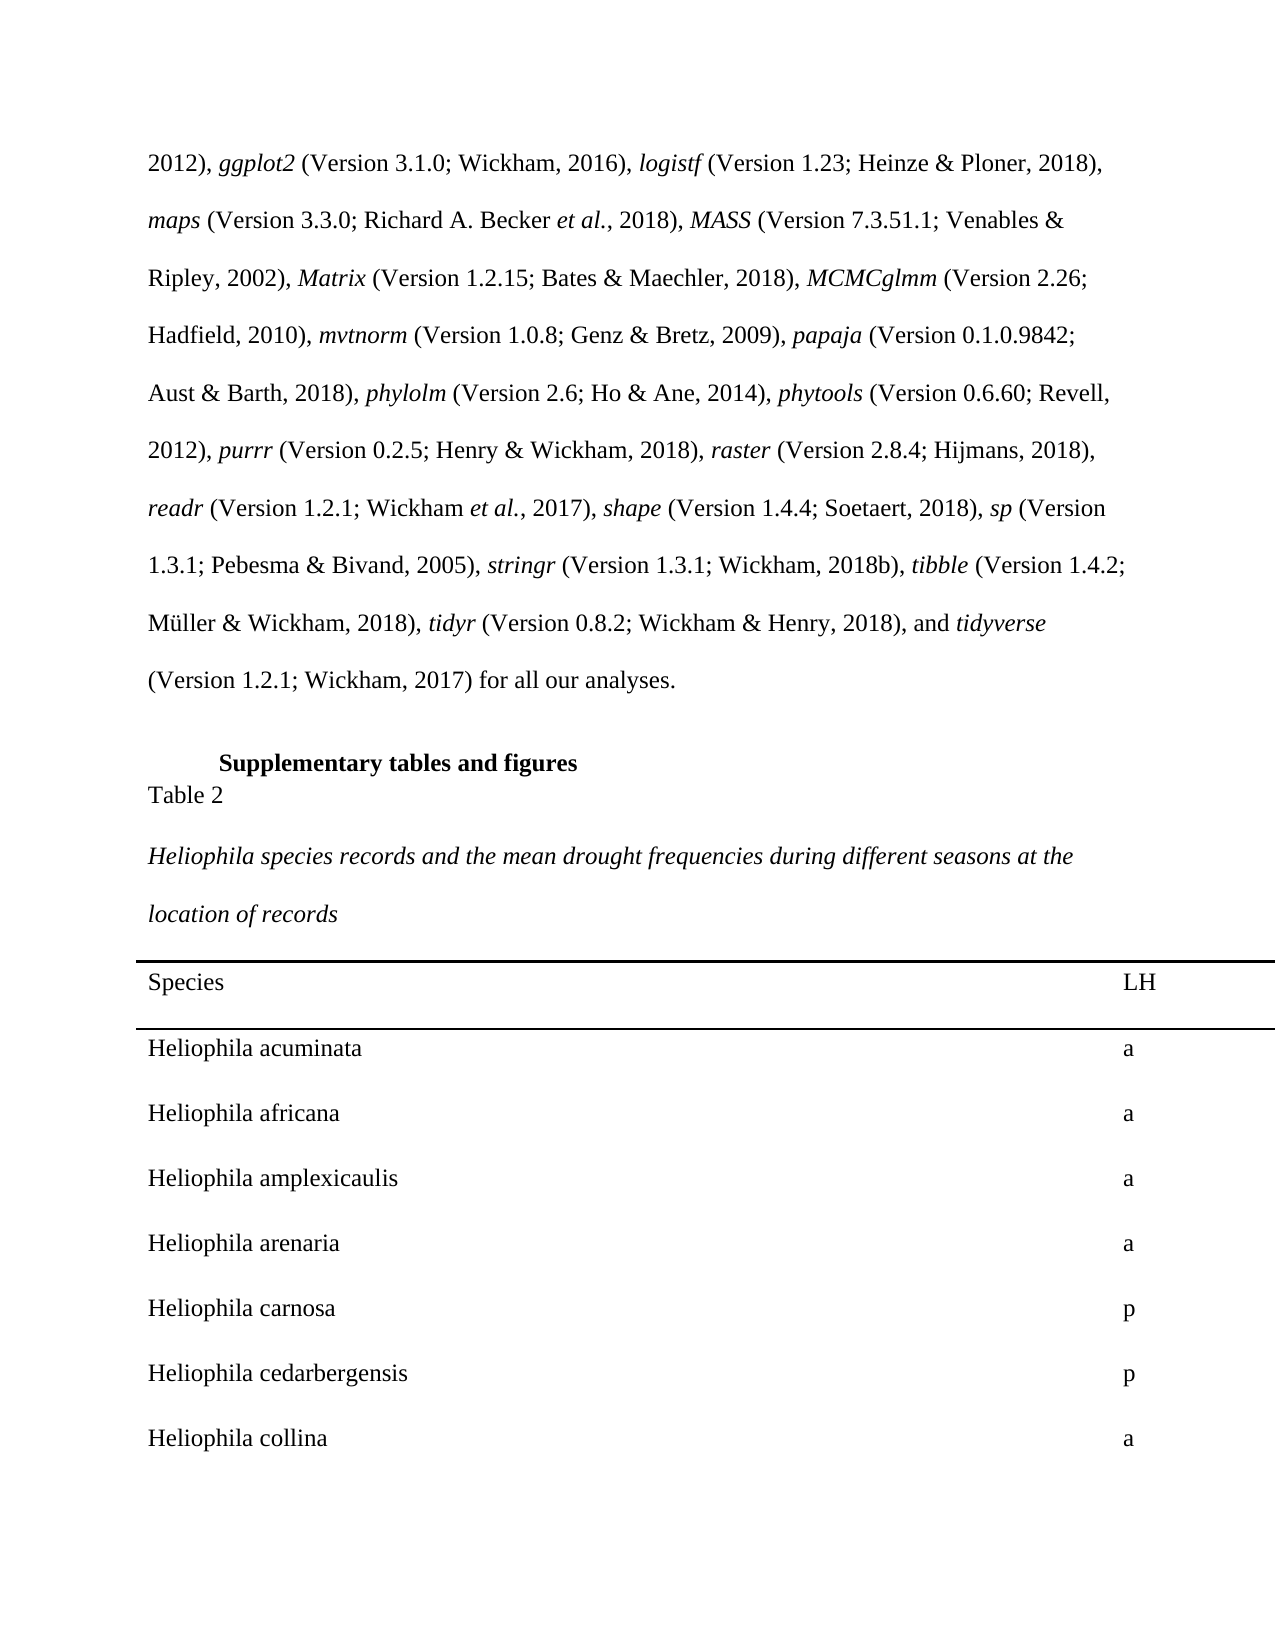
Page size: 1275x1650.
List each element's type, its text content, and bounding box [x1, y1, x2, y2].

table_cell p [1112, 1354, 1275, 1419]
subtitle Supplementary tables and figures [148, 748, 1127, 776]
text Table 2 [148, 780, 1127, 809]
table_cell a [1112, 1160, 1275, 1224]
table_cell Heliophila acuminata [136, 1030, 1112, 1095]
table_cell Heliophila carnosa [136, 1289, 1112, 1354]
table_cell Heliophila africana [136, 1095, 1112, 1159]
table_cell a [1112, 1095, 1275, 1159]
table_header Species [136, 963, 1112, 1028]
table_cell a [1112, 1030, 1275, 1095]
table_cell a [1112, 1225, 1275, 1289]
table_cell Heliophila collina [136, 1419, 1112, 1484]
text Heliophila species records and the mean drought frequencies during different seasons at the location of records [148, 841, 1127, 928]
table_cell a [1112, 1419, 1275, 1484]
table_header LH [1112, 963, 1275, 1028]
table_cell p [1112, 1289, 1275, 1354]
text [148, 148, 1127, 694]
table_cell Heliophila cedarbergensis [136, 1354, 1112, 1419]
table_cell Heliophila arenaria [136, 1225, 1112, 1289]
table_cell Heliophila amplexicaulis [136, 1160, 1112, 1224]
